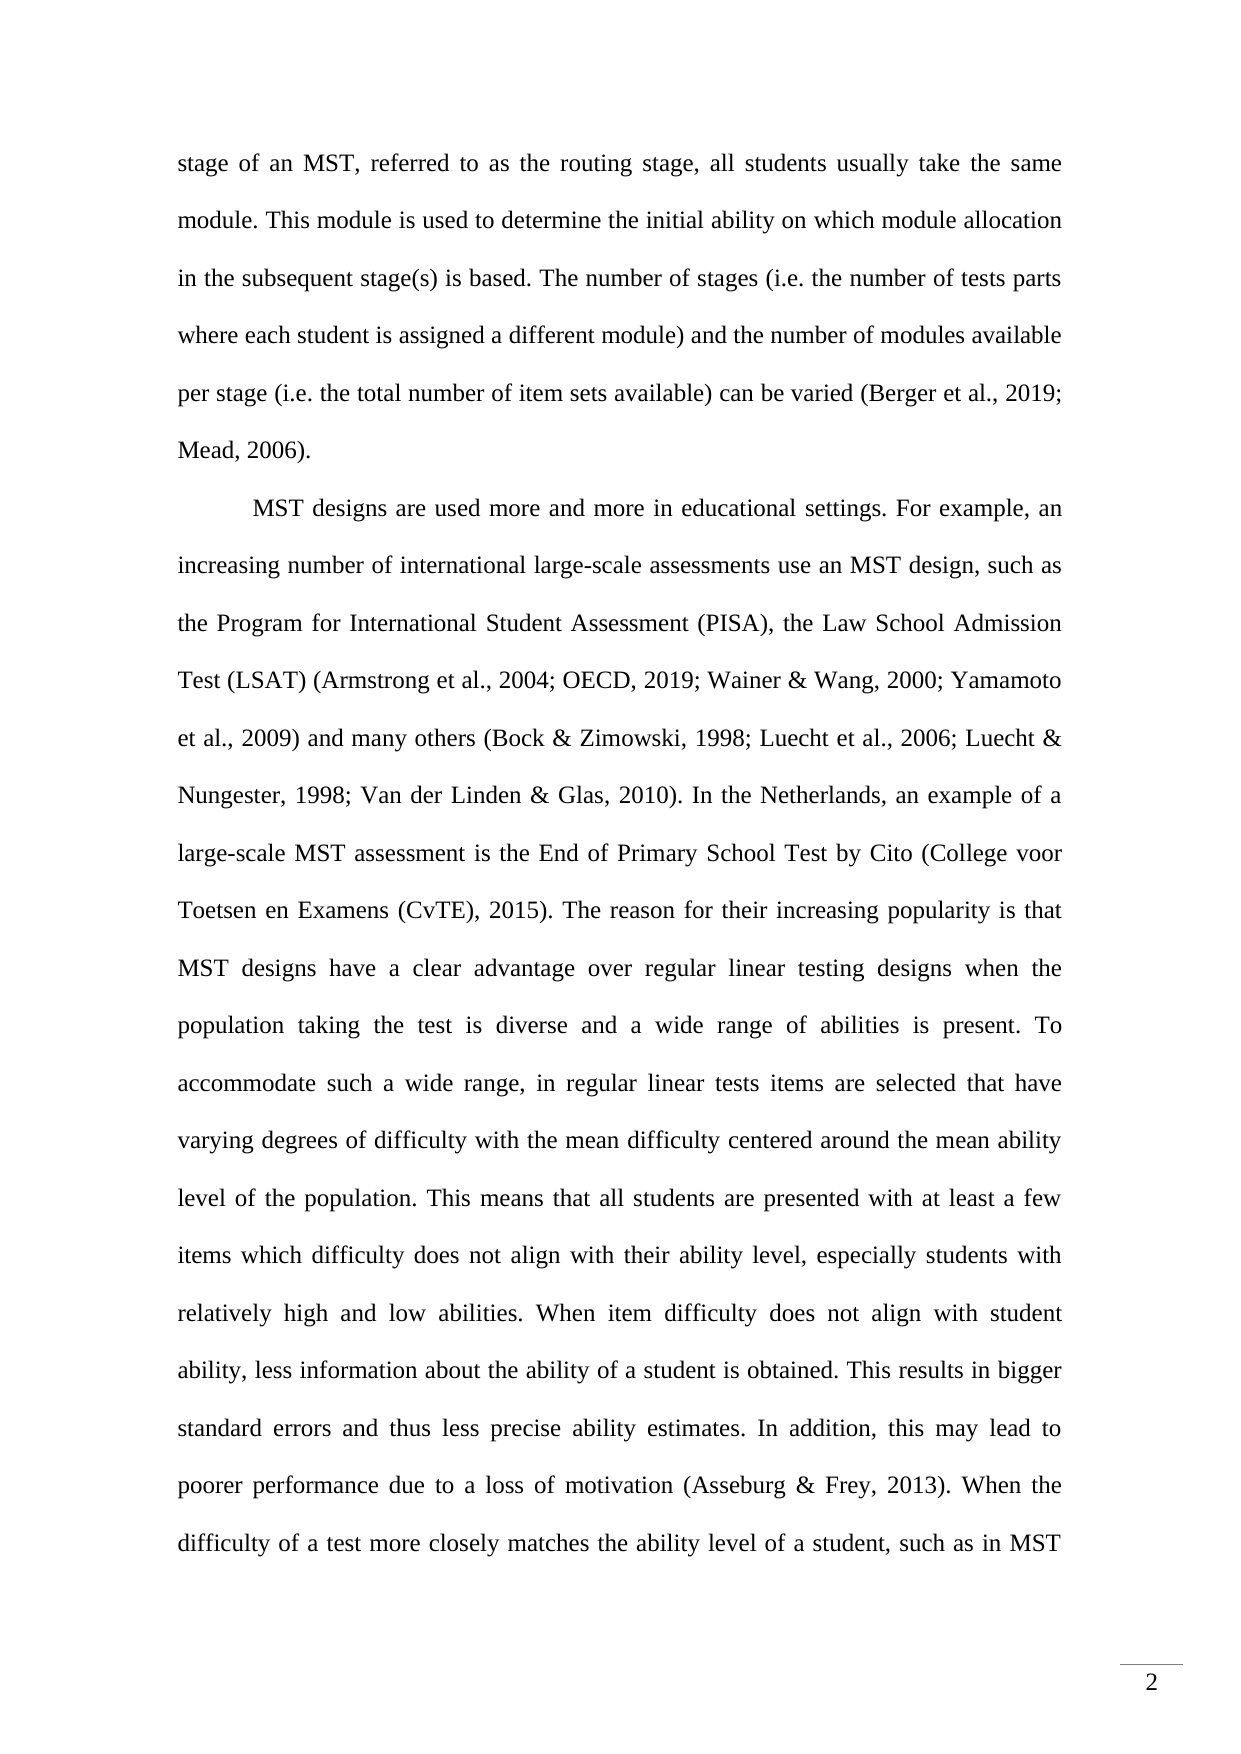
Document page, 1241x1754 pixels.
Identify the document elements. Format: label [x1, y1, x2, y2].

text [177, 493, 1063, 1556]
text [177, 148, 1063, 464]
